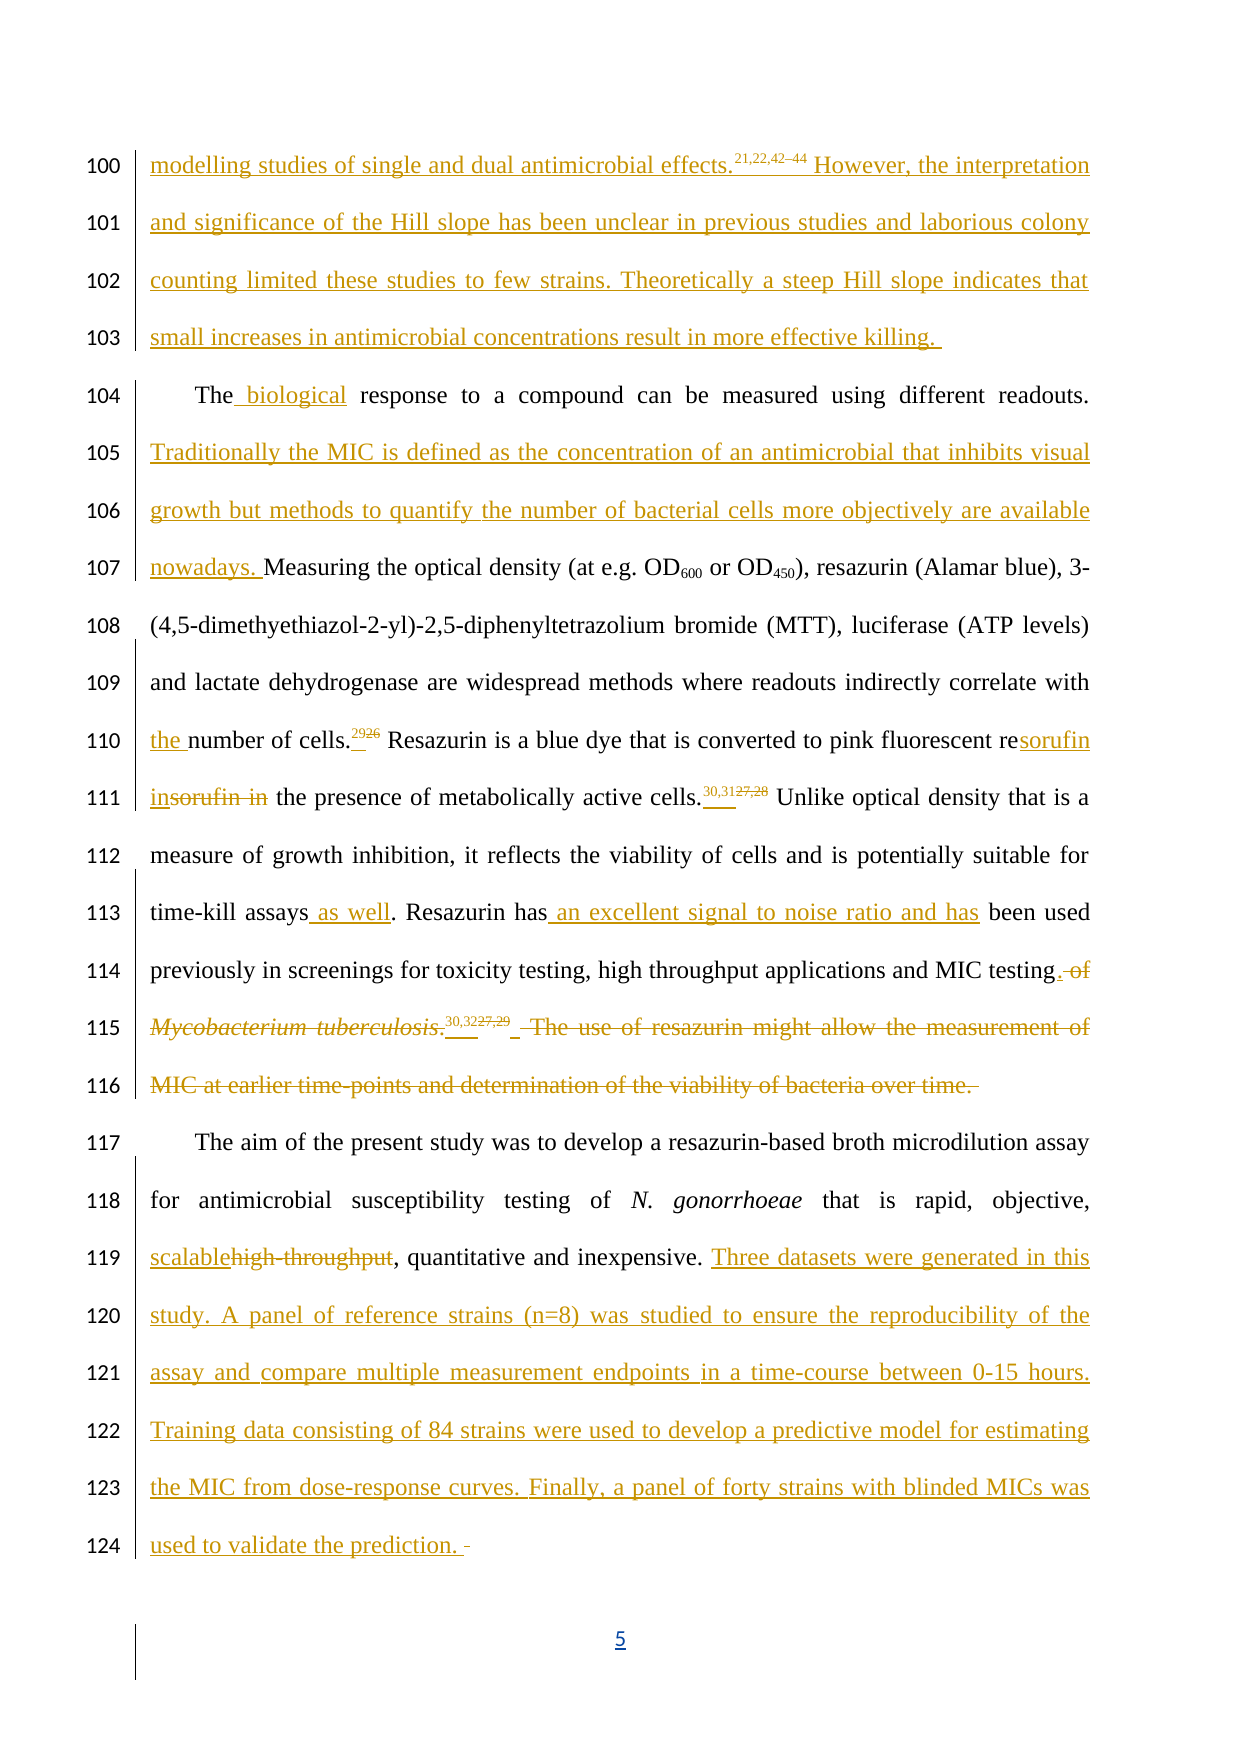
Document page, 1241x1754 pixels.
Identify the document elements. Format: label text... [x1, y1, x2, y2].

text The aim of the present study was to develop a resazurin-based broth microdilution assay for antimicrobial susceptibility testing of N. gonorrhoeae that is rapid, objective, , quantitative and inexpensive. [150, 1326, 1090, 1382]
text The aim of the present study was to develop a resazurin-based broth microdilution assay for antimicrobial susceptibility testing of N. gonorrhoeae that is rapid, objective, , quantitative and inexpensive. [150, 1127, 1090, 1325]
text The aim of the present study was to develop a resazurin-based broth microdilution assay for antimicrobial susceptibility testing of N. gonorrhoeae that is rapid, objective, , quantitative and inexpensive. [150, 1383, 1090, 1440]
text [150, 150, 1090, 175]
text The response to a compound can be measured using different readouts. Measuring the optical density (at e.g. OD600 or OD450), resazurin (Alamar blue), 3-(4,5-dimethyethiazol-2-yl)-2,5-diphenyltetrazolium bromide (MTT), luciferase (ATP levels) and lactate dehydrogenase are widespread methods where readouts indirectly correlate with number of cells. Resazurin is a blue dye that is converted to pink fluorescent re the presence of metabolically active cells. Unlike optical density that is a measure of growth inhibition, it reflects the viability of cells and is potentially suitable for time-kill assays. Resazurin has been used previously in screenings for toxicity testing, high throughput applications and MIC testing [150, 380, 1090, 462]
text The aim of the present study was to develop a resazurin-based broth microdilution assay for antimicrobial susceptibility testing of N. gonorrhoeae that is rapid, objective, , quantitative and inexpensive. [150, 1498, 1090, 1559]
text The response to a compound can be measured using different readouts. Measuring the optical density (at e.g. OD600 or OD450), resazurin (Alamar blue), 3-(4,5-dimethyethiazol-2-yl)-2,5-diphenyltetrazolium bromide (MTT), luciferase (ATP levels) and lactate dehydrogenase are widespread methods where readouts indirectly correlate with number of cells. Resazurin is a blue dye that is converted to pink fluorescent re the presence of metabolically active cells. Unlike optical density that is a measure of growth inhibition, it reflects the viability of cells and is potentially suitable for time-kill assays. Resazurin has been used previously in screenings for toxicity testing, high throughput applications and MIC testing [150, 521, 1090, 1099]
text The aim of the present study was to develop a resazurin-based broth microdilution assay for antimicrobial susceptibility testing of N. gonorrhoeae that is rapid, objective, , quantitative and inexpensive. [150, 1441, 1090, 1497]
text The response to a compound can be measured using different readouts. Measuring the optical density (at e.g. OD600 or OD450), resazurin (Alamar blue), 3-(4,5-dimethyethiazol-2-yl)-2,5-diphenyltetrazolium bromide (MTT), luciferase (ATP levels) and lactate dehydrogenase are widespread methods where readouts indirectly correlate with number of cells. Resazurin is a blue dye that is converted to pink fluorescent re the presence of metabolically active cells. Unlike optical density that is a measure of growth inhibition, it reflects the viability of cells and is potentially suitable for time-kill assays. Resazurin has been used previously in screenings for toxicity testing, high throughput applications and MIC testing [150, 464, 1090, 520]
